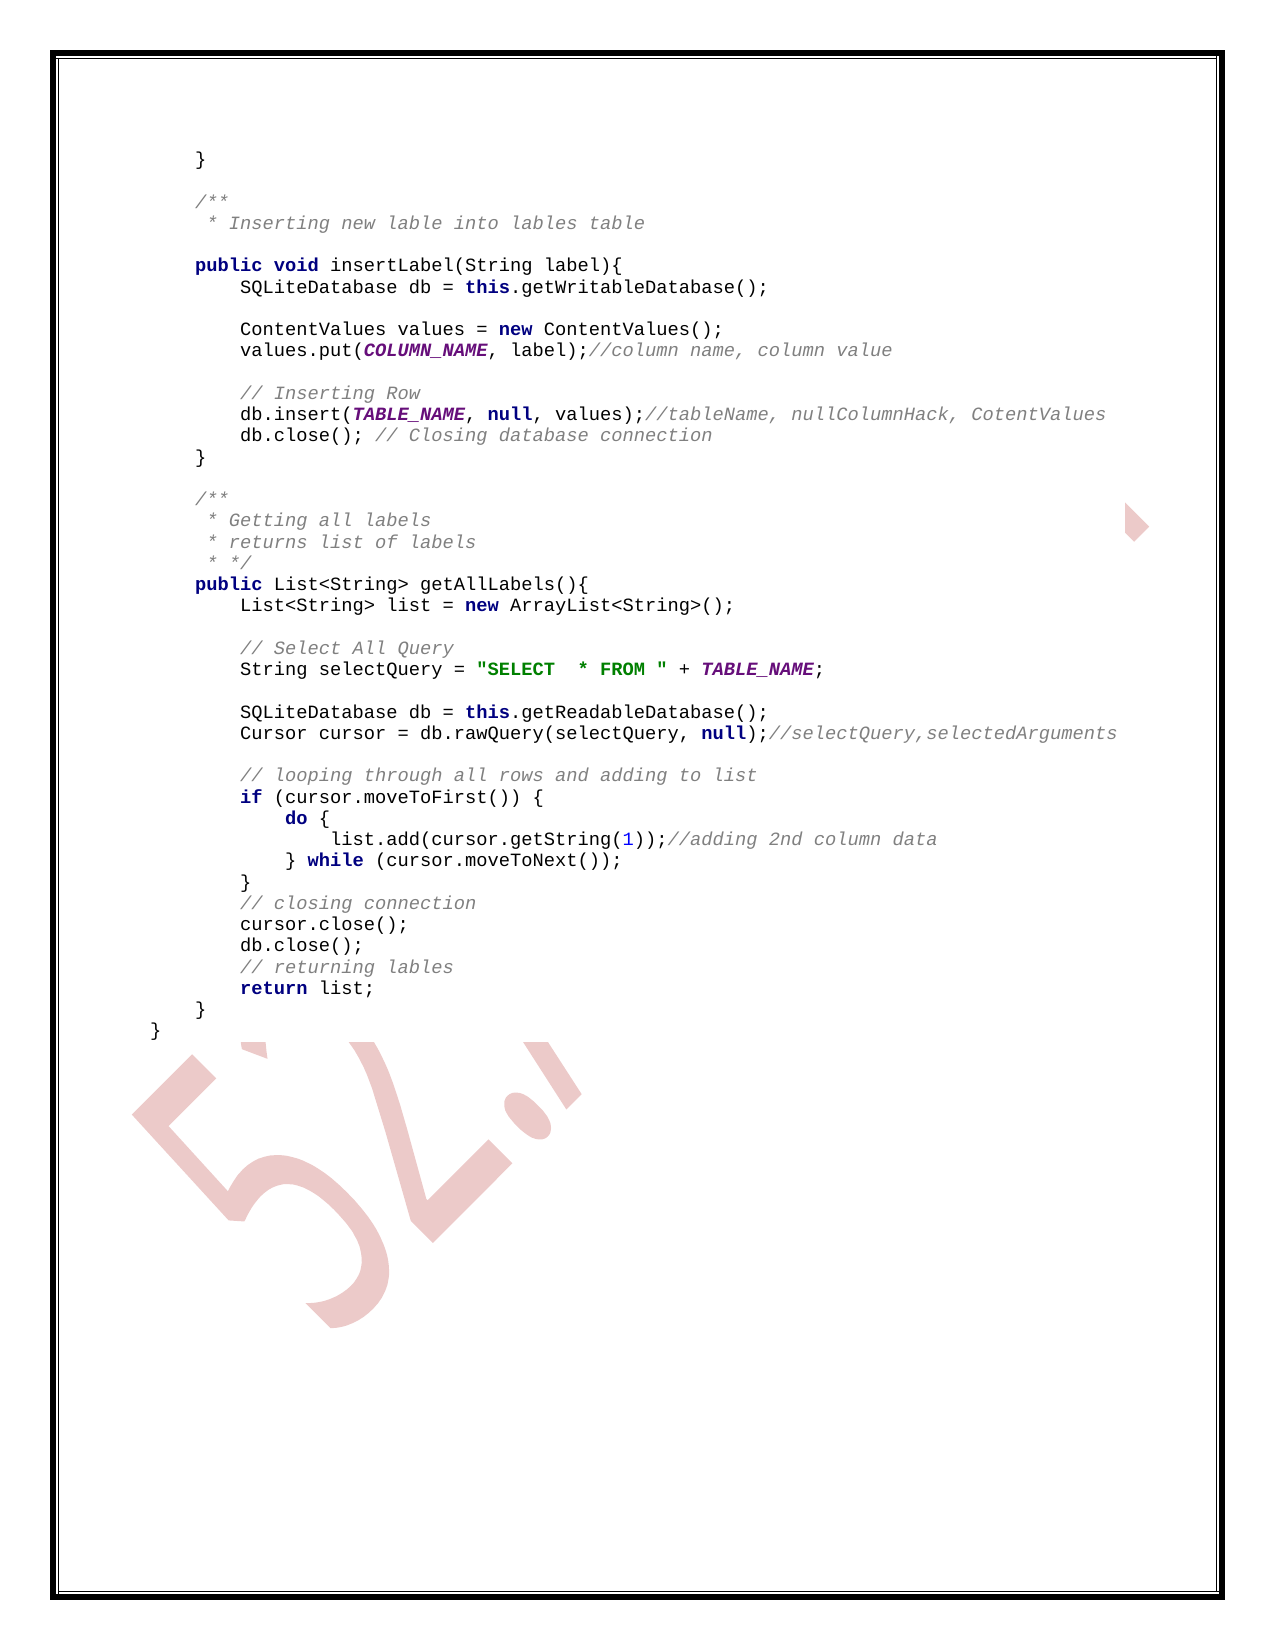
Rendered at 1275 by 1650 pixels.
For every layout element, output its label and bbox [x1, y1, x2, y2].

text [150, 150, 1125, 1042]
